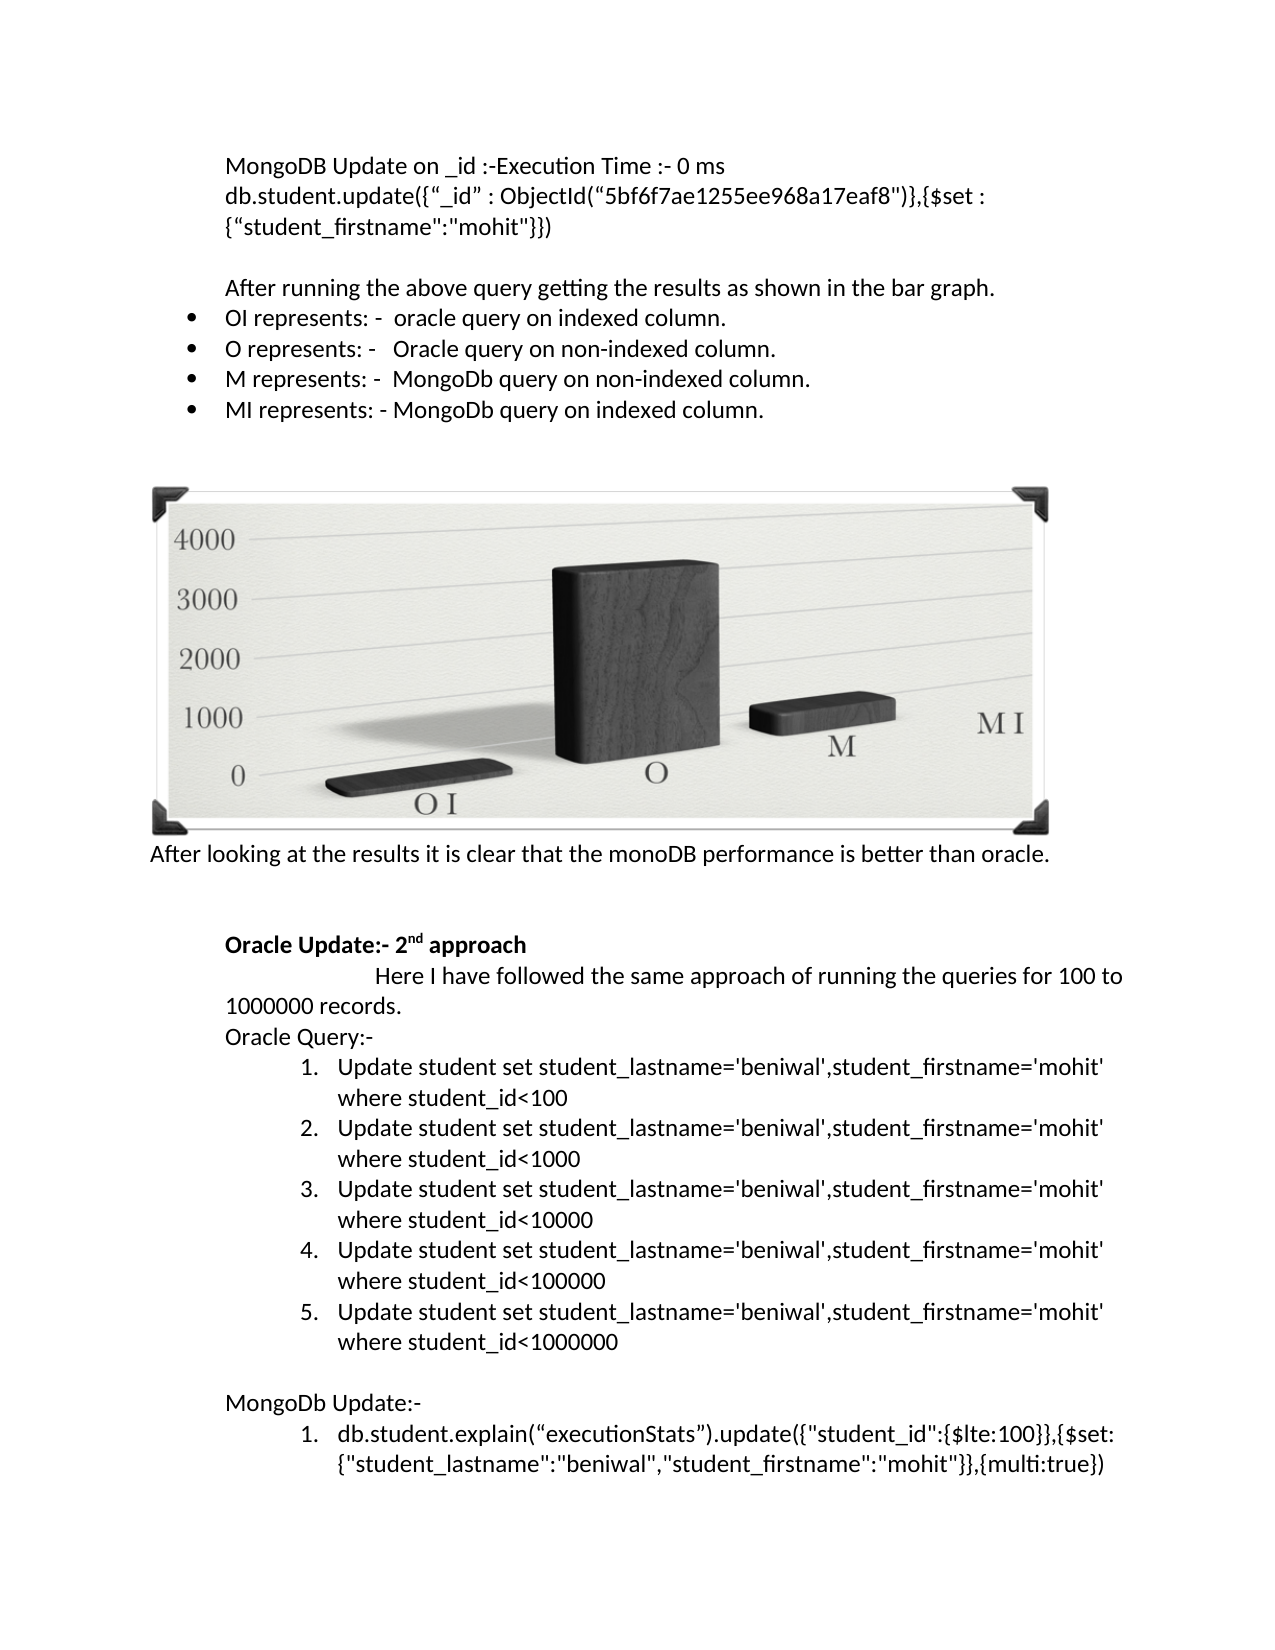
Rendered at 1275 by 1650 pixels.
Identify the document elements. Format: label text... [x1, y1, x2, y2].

list OI represents: - oracle query on indexed column. [187, 303, 1125, 333]
list MI represents: - MongoDb query on indexed column. [187, 394, 1125, 425]
text After looking at the results it is clear that the monoDB performance is better than oracle. [150, 838, 1125, 868]
list Update student set student_lastname='beniwal',student_firstname='mohit' where student_id<100000 [300, 1234, 1125, 1296]
list Update student set student_lastname='beniwal',student_firstname='mohit' where student_id<1000000 [300, 1296, 1125, 1357]
text MongoDB Update on _id :-Execution Time :- 0 ms db.student.update({“_id” : ObjectId(“5bf6f7ae1255ee968a17eaf8")},{$set :{“student_firstname":"mohit"}}) [225, 150, 1125, 242]
list Update student set student_lastname='beniwal',student_firstname='mohit' where student_id<10000 [300, 1173, 1125, 1234]
picture [150, 485, 1050, 838]
text MongoDb Update:- [150, 1387, 1125, 1418]
text Oracle Query:- [225, 1021, 1125, 1051]
text Oracle Update:- 2nd approach Here I have followed the same approach of running the queries for 100 to 1000000 records. [225, 929, 1125, 1021]
list M represents: - MongoDb query on non-indexed column. [187, 364, 1125, 394]
text After running the above query getting the results as shown in the bar graph. [225, 272, 1125, 303]
list O represents: - Oracle query on non-indexed column. [187, 333, 1125, 364]
list db.student.explain(“executionStats”).update({"student_id":{$lte:100}},{$set:{"student_lastname":"beniwal","student_firstname":"mohit"}},{multi:true}) [300, 1418, 1125, 1479]
list Update student set student_lastname='beniwal',student_firstname='mohit' where student_id<100 [300, 1051, 1125, 1112]
list Update student set student_lastname='beniwal',student_firstname='mohit' where student_id<1000 [300, 1112, 1125, 1173]
